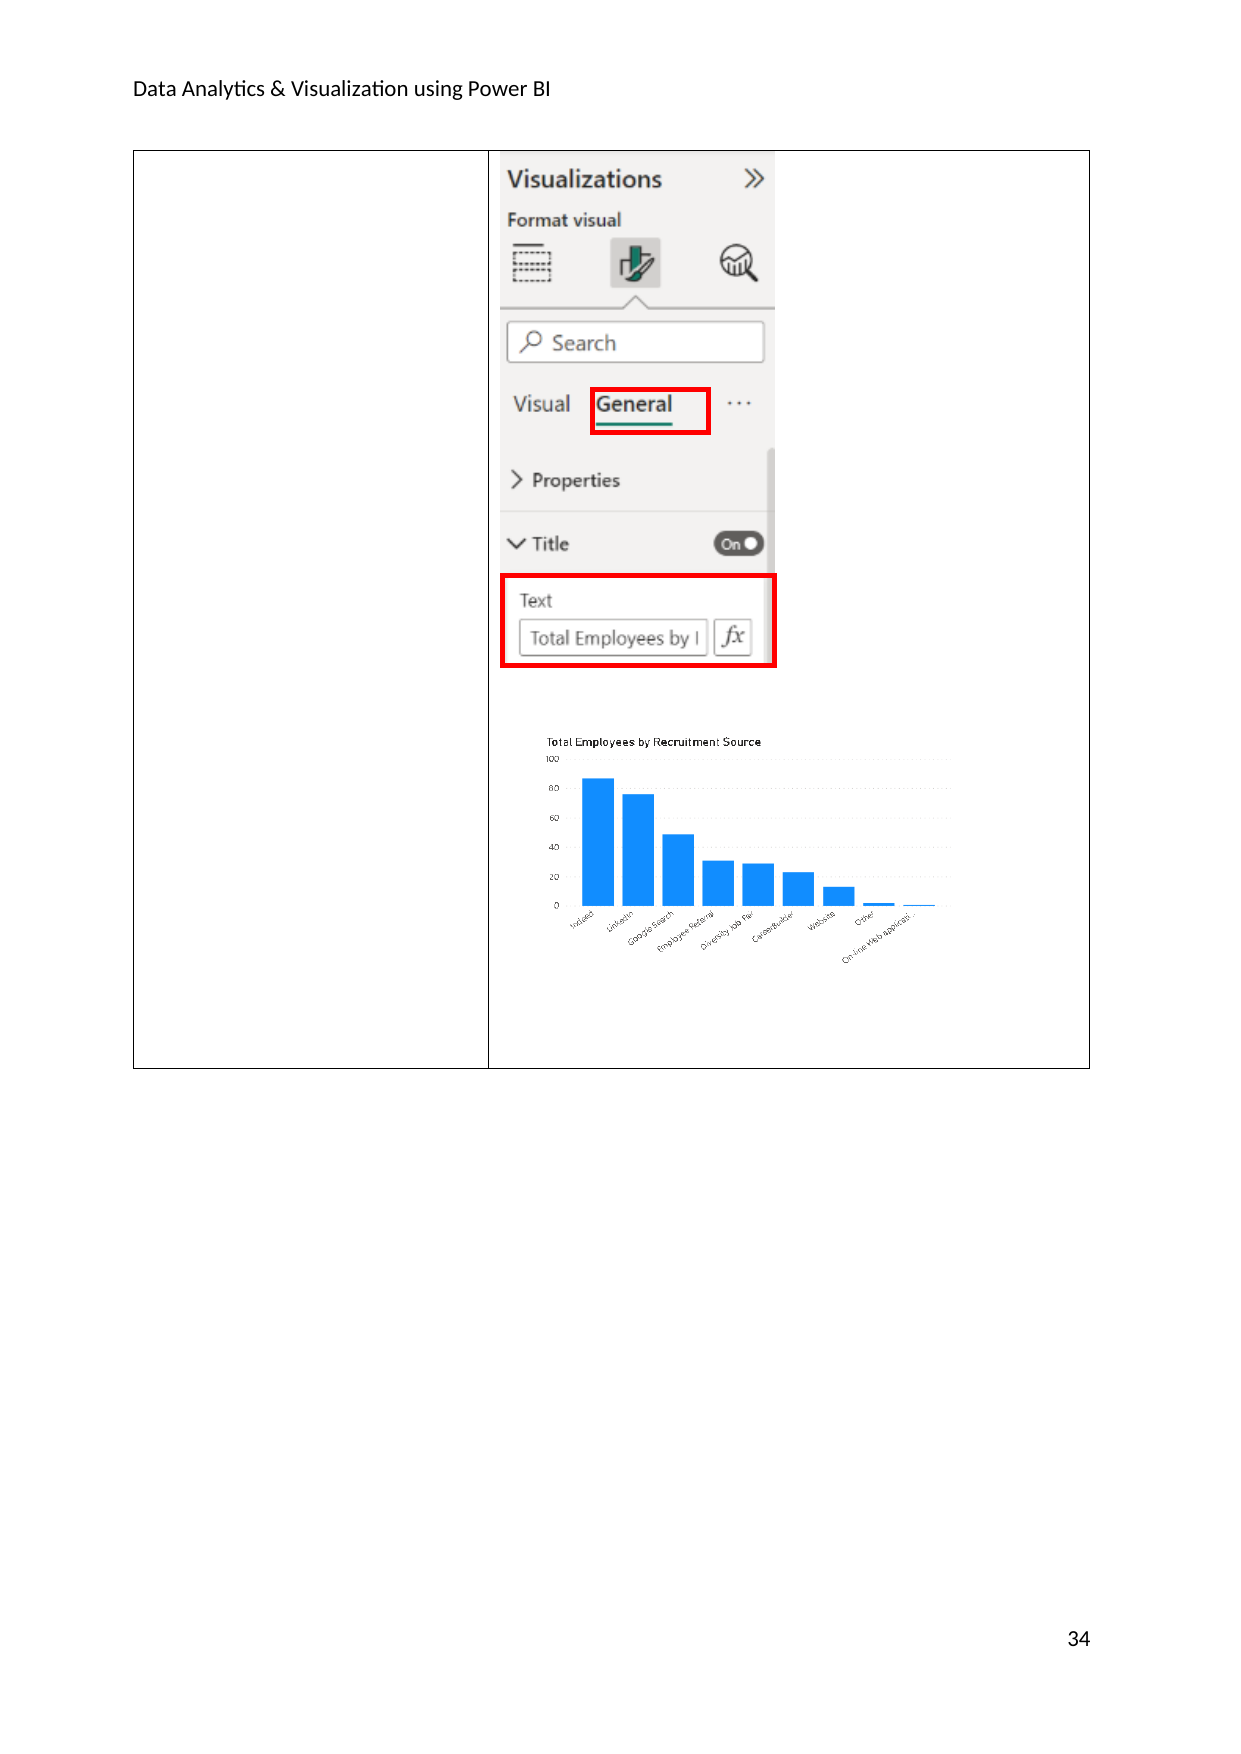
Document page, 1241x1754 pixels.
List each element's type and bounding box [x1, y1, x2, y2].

table_header [134, 151, 488, 1068]
picture [500, 151, 775, 573]
picture [533, 726, 979, 976]
picture [505, 578, 772, 663]
table_header [489, 151, 1089, 1068]
